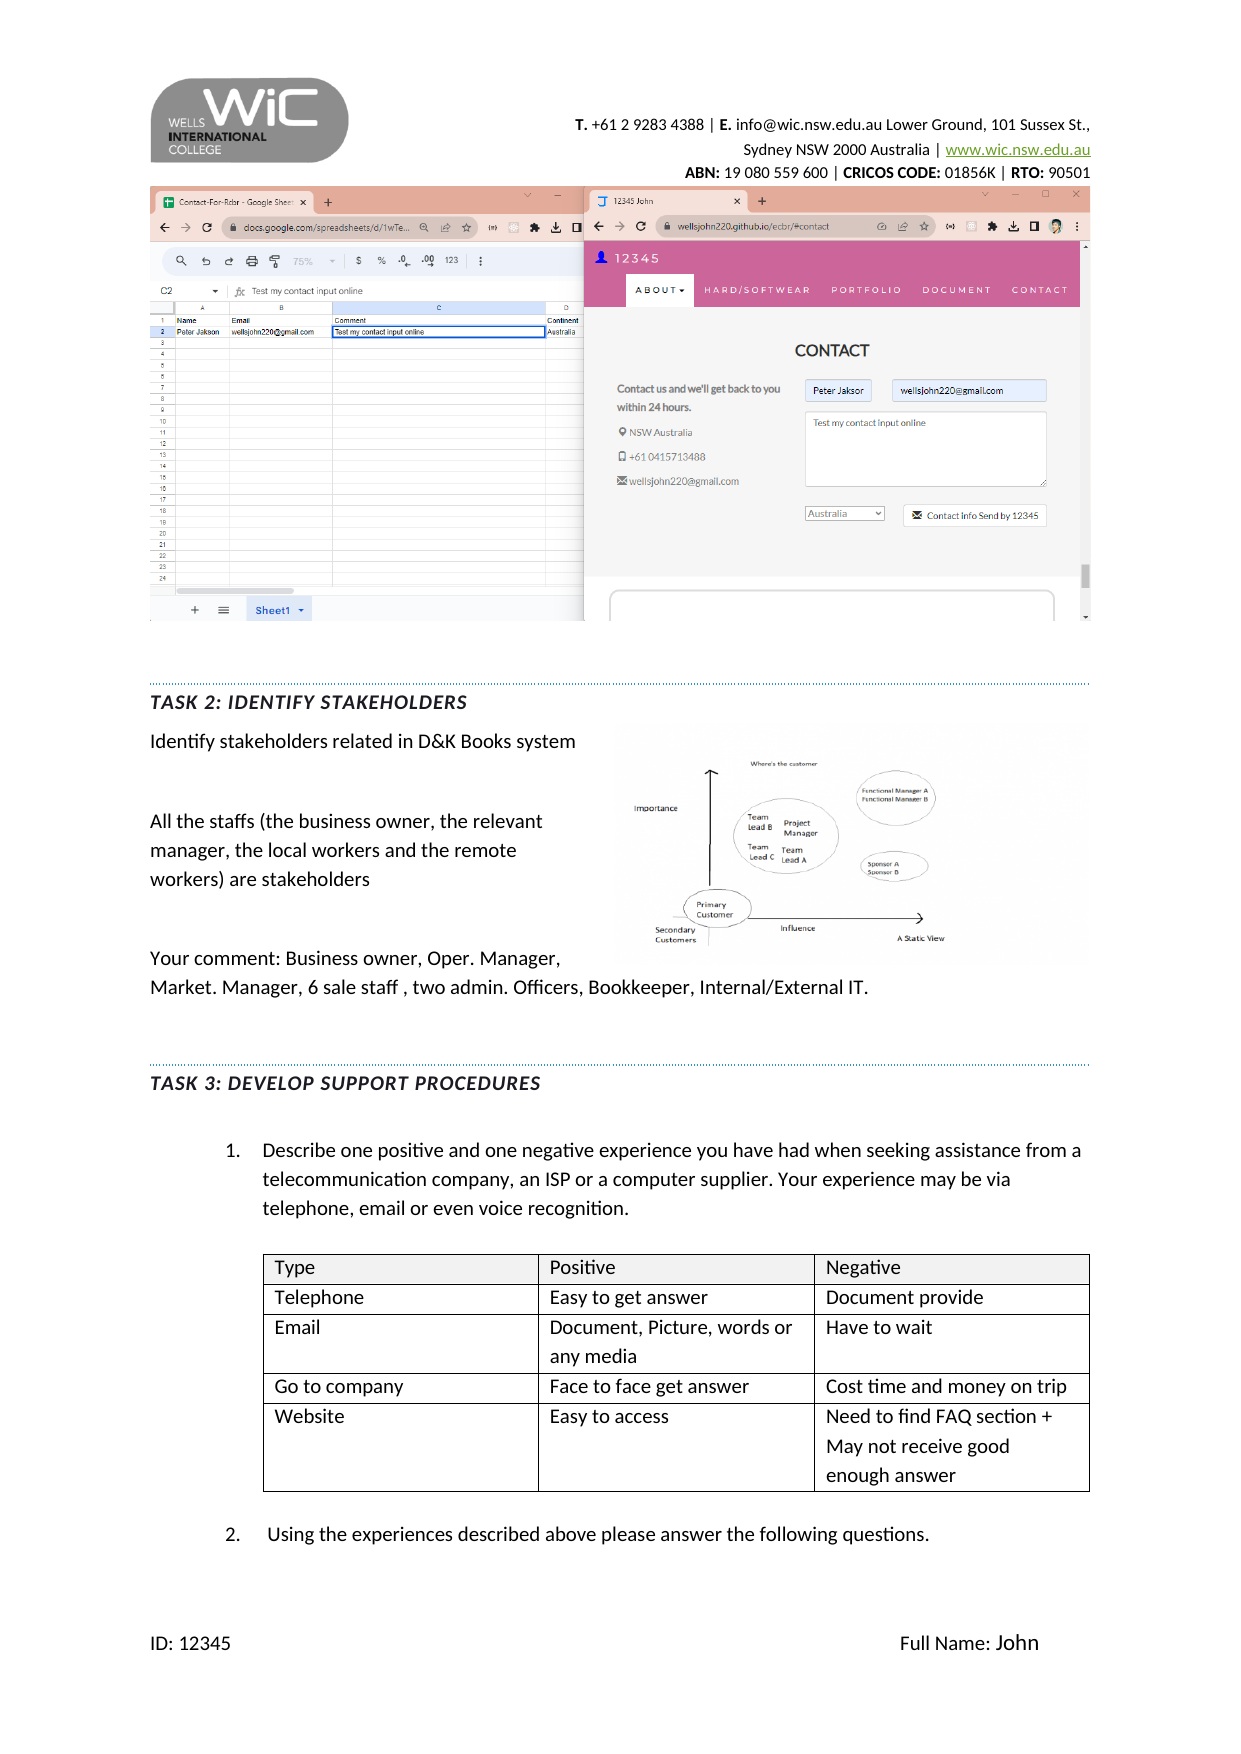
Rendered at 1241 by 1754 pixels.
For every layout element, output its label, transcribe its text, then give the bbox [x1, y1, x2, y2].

text Identify stakeholders related in D&K Books system [150, 729, 613, 754]
list Describe one positive and one negative experience you have had when seeking assistance from a telecommunication company, an ISP or a computer supplier. Your experience may be via telephone, email or even voice recognition. [225, 1137, 1090, 1221]
table_cell Easy to get answer [539, 1285, 814, 1313]
subtitle Task 3: Develop support procedures [150, 1064, 1090, 1095]
table_cell Website [264, 1404, 538, 1491]
table_header Positive [539, 1255, 814, 1283]
table_cell Cost time and money on trip [815, 1374, 1089, 1403]
subtitle Task 2: Identify stakeholders [150, 683, 1090, 714]
table_cell Need to find FAQ section + May not receive good enough answer [815, 1404, 1089, 1491]
table_cell Document provide [815, 1285, 1089, 1313]
table_cell Go to company [264, 1374, 538, 1403]
table_header Negative [815, 1255, 1089, 1283]
picture [613, 723, 1090, 965]
table_cell Telephone [264, 1285, 538, 1313]
picture [150, 186, 1091, 621]
text Your comment: Business owner, Oper. Manager, Market. Manager, 6 sale staff , two admin. Officers, Bookkeeper, Internal/External IT. [150, 945, 1090, 1000]
list Using the experiences described above please answer the following questions. [225, 1521, 1090, 1547]
table_cell Have to wait [815, 1315, 1089, 1373]
table_header Type [264, 1255, 538, 1283]
table_cell Email [264, 1315, 538, 1373]
table_cell Document, Picture, words or any media [539, 1315, 814, 1373]
table_cell Easy to access [539, 1404, 814, 1491]
text All the staffs (the business owner, the relevant manager, the local workers and the remote workers) are stakeholders [150, 808, 613, 892]
table_cell Face to face get answer [539, 1374, 814, 1403]
